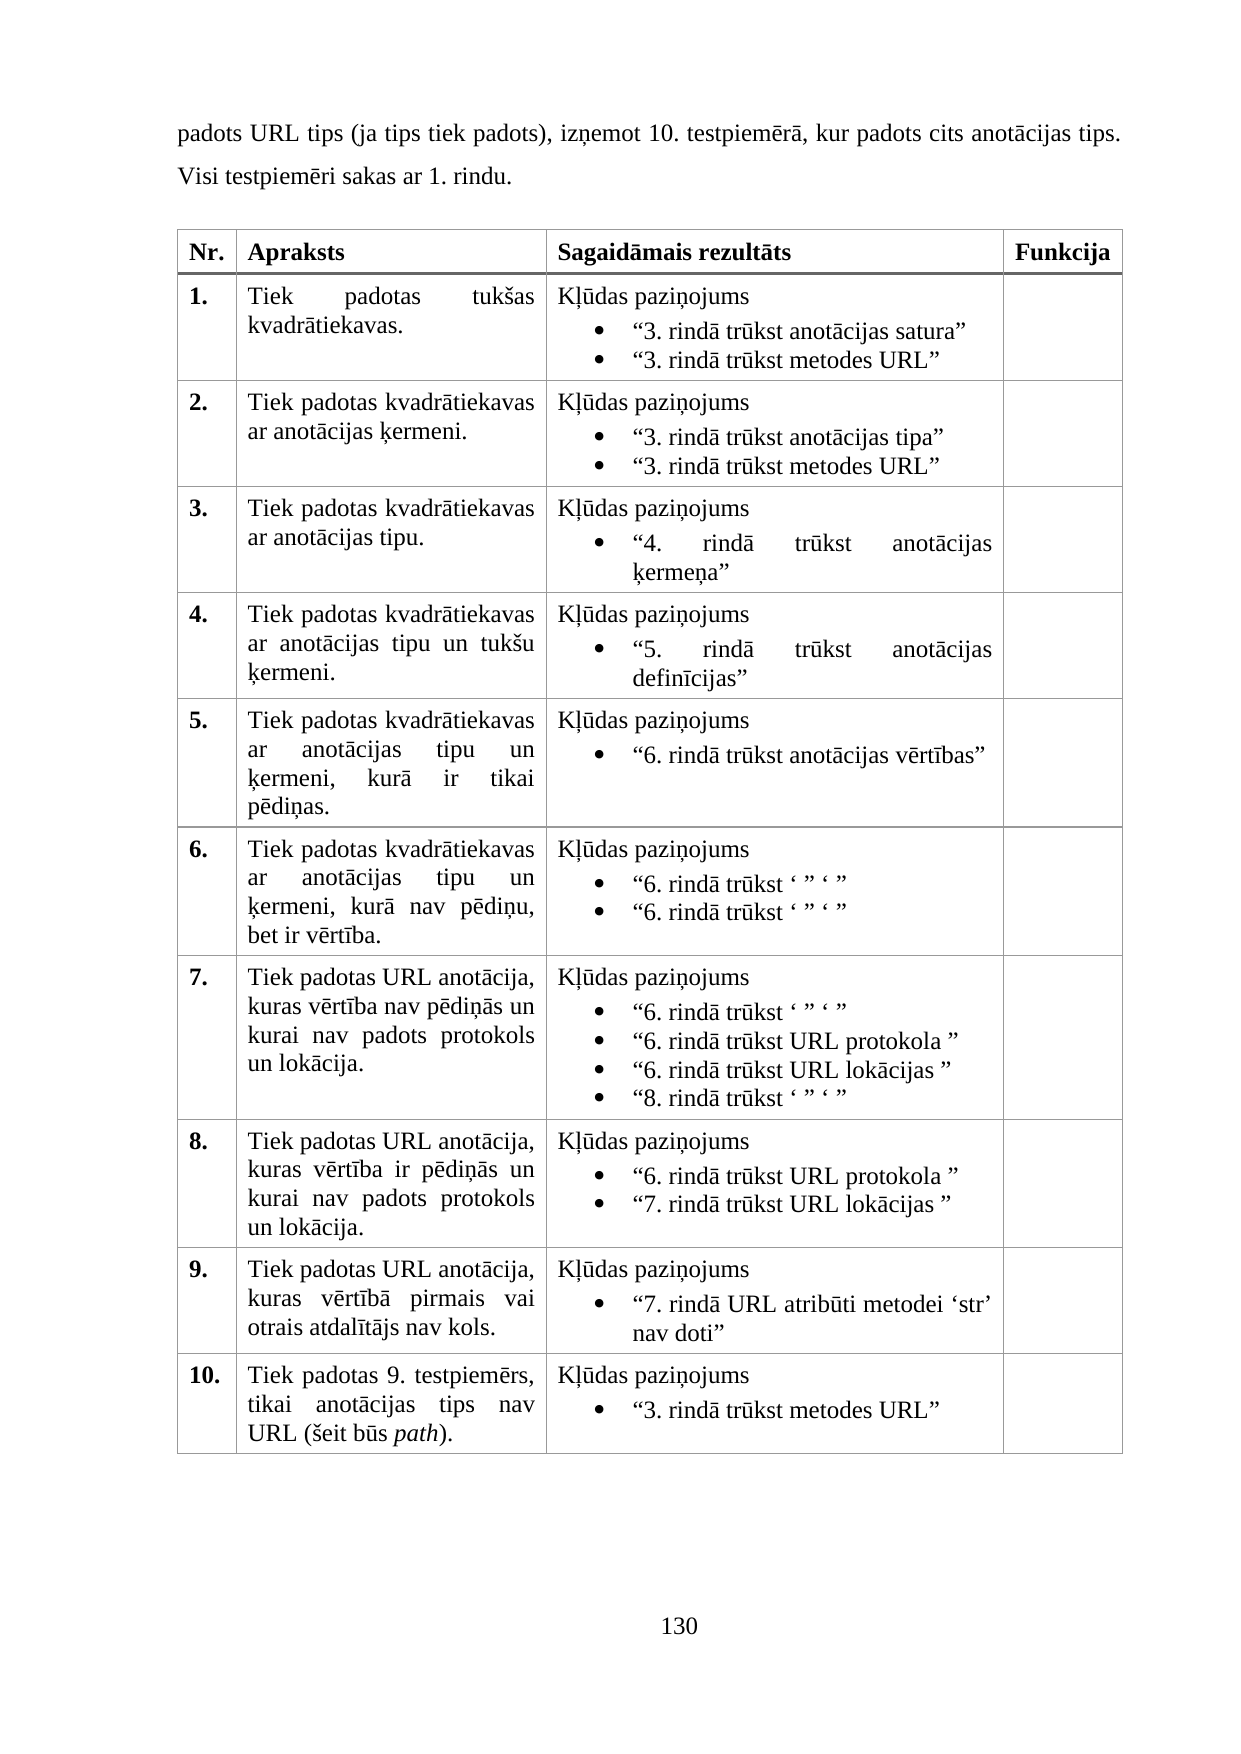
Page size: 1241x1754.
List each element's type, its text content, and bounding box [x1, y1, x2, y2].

table_header Apraksts [237, 230, 546, 272]
table_cell [1004, 1120, 1122, 1247]
table_header Funkcija [1004, 230, 1122, 272]
table_cell Kļūdas paziņojums “6. rindā trūkst ‘ ” ‘ ” “6. rindā trūkst URL protokola ” “6. rindā trūkst URL lokācijas ” “8. rindā trūkst ‘ ” ‘ ” [547, 956, 1003, 1118]
table_cell 5. [178, 699, 236, 826]
table_cell 4. [178, 593, 236, 698]
table_cell [1004, 1354, 1122, 1453]
table_cell Kļūdas paziņojums “6. rindā trūkst URL protokola ” “7. rindā trūkst URL lokācijas ” [547, 1120, 1003, 1247]
table_cell Tiek padotas 9. testpiemērs, tikai anotācijas tips nav URL (šeit būs path). [237, 1354, 546, 1453]
table_cell Tiek padotas kvadrātiekavas ar anotācijas tipu. [237, 487, 546, 592]
table_cell Tiek padotas URL anotācija, kuras vērtībā pirmais vai otrais atdalītājs nav kols. [237, 1248, 546, 1353]
table_cell Tiek padotas kvadrātiekavas ar anotācijas tipu un tukšu ķermeni. [237, 593, 546, 698]
table_header Sagaidāmais rezultāts [547, 230, 1003, 272]
table_cell 8. [178, 1120, 236, 1247]
table_cell Tiek padotas kvadrātiekavas ar anotācijas ķermeni. [237, 381, 546, 486]
table_cell [1004, 275, 1122, 380]
table_cell [1004, 593, 1122, 698]
table_cell 10. [178, 1354, 236, 1453]
table_cell Tiek padotas URL anotācija, kuras vērtība ir pēdiņās un kurai nav padots protokols un lokācija. [237, 1120, 546, 1247]
table_cell Kļūdas paziņojums “4. rindā trūkst anotācijas ķermeņa” [547, 487, 1003, 592]
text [177, 118, 1122, 190]
table_cell Kļūdas paziņojums “6. rindā trūkst anotācijas vērtības” [547, 699, 1003, 826]
table_cell Tiek padotas tukšas kvadrātiekavas. [237, 275, 546, 380]
table_header Nr. [178, 230, 236, 272]
table_cell Kļūdas paziņojums “3. rindā trūkst anotācijas satura” “3. rindā trūkst metodes URL” [547, 275, 1003, 380]
table_cell [1004, 487, 1122, 592]
table_cell Kļūdas paziņojums “5. rindā trūkst anotācijas definīcijas” [547, 593, 1003, 698]
table_cell Kļūdas paziņojums “7. rindā URL atribūti metodei ‘str’ nav doti” [547, 1248, 1003, 1353]
table_cell 6. [178, 828, 236, 955]
table_cell Tiek padotas URL anotācija, kuras vērtība nav pēdiņās un kurai nav padots protokols un lokācija. [237, 956, 546, 1118]
table_cell 3. [178, 487, 236, 592]
table_cell [1004, 828, 1122, 955]
table_cell Tiek padotas kvadrātiekavas ar anotācijas tipu un ķermeni, kurā nav pēdiņu, bet ir vērtība. [237, 828, 546, 955]
table_cell 7. [178, 956, 236, 1118]
table_cell [1004, 699, 1122, 826]
table_cell 1. [178, 275, 236, 380]
table_cell Kļūdas paziņojums “3. rindā trūkst anotācijas tipa” “3. rindā trūkst metodes URL” [547, 381, 1003, 486]
table_cell Tiek padotas kvadrātiekavas ar anotācijas tipu un ķermeni, kurā ir tikai pēdiņas. [237, 699, 546, 826]
table_cell 9. [178, 1248, 236, 1353]
table_cell [1004, 1248, 1122, 1353]
table_cell [1004, 956, 1122, 1118]
table_cell Kļūdas paziņojums “3. rindā trūkst metodes URL” [547, 1354, 1003, 1453]
table_cell [1004, 381, 1122, 486]
table_cell 2. [178, 381, 236, 486]
table_cell Kļūdas paziņojums “6. rindā trūkst ‘ ” ‘ ” “6. rindā trūkst ‘ ” ‘ ” [547, 828, 1003, 955]
